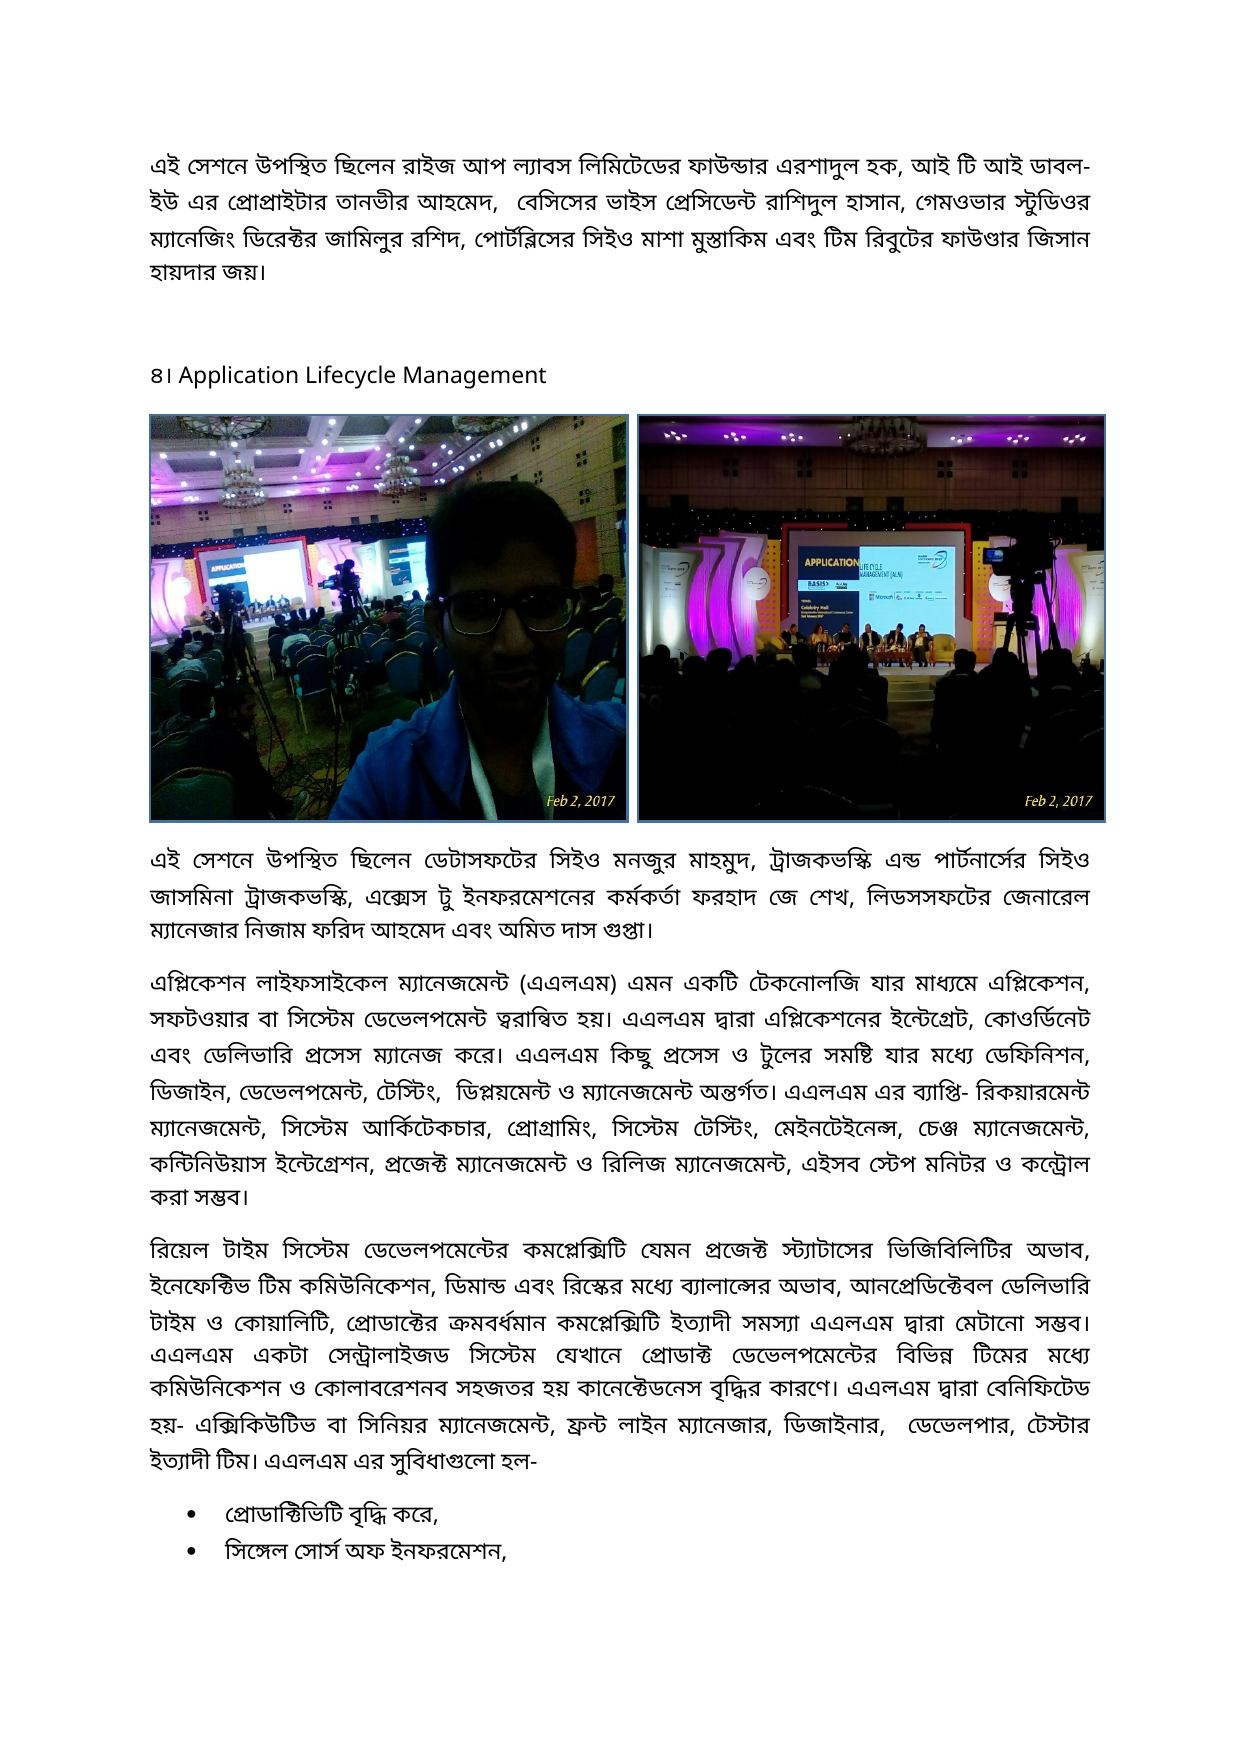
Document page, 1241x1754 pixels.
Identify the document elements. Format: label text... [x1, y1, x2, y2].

text এই সেশনে উপস্থিত ছিলেন রাইজ আপ ল্যাবস লিমিটেডের ফাউন্ডার এরশাদুল হক, আই টি আই ডাবল-ইউ এর প্রোপ্রাইটার তানভীর আহমেদ, বেসিসের ভাইস প্রেসিডেন্ট রাশিদুল হাসান, গেমওভার স্টুডিওর ম্যানেজিং ডিরেক্টর জামিলুর রশিদ, পোর্টব্লিসের সিইও মাশা মুস্তাকিম এবং টিম রিবুটের ফাউণ্ডার জিসান হায়দার জয়। [150, 150, 1090, 289]
text ৪। Application Lifecycle Management [150, 359, 1090, 393]
text এপ্লিকেশন লাইফসাইকেল ম্যানেজমেন্ট (এএলএম) এমন একটি টেকনোলজি যার মাধ্যমে এপ্লিকেশন, সফটওয়ার বা সিস্টেম ডেভেলপমেন্ট ত্বরান্বিত হয়। এএলএম দ্বারা এপ্লিকেশনের ইন্টেগ্রেট, কোওর্ডিনেট এবং ডেলিভারি প্রসেস ম্যানেজ করে। এএলএম কিছু প্রসেস ও টুলের সমষ্টি যার মধ্যে ডেফিনিশন, ডিজাইন, ডেভেলপমেন্ট, টেস্টিং, ডিপ্লয়মেন্ট ও ম্যানেজমেন্ট অন্তর্গত। এএলএম এর ব্যাপ্তি- রিকয়ারমেন্ট ম্যানেজমেন্ট, সিস্টেম আর্কিটেকচার, প্রোগ্রামিং, সিস্টেম টেস্টিং, মেইনটেইনেন্স, চেঞ্জ ম্যানেজমেন্ট, কন্টিনিউয়াস ইন্টেগ্রেশন, প্রজেক্ট ম্যানেজমেন্ট ও রিলিজ ম্যানেজমেন্ট, এইসব স্টেপ মনিটর ও কন্ট্রোল করা সম্ভব। [150, 966, 1090, 1215]
list সিঙ্গেল সোর্স অফ ইনফরমেশন, [187, 1535, 1090, 1569]
picture [151, 416, 626, 820]
picture [639, 416, 1104, 820]
text রিয়েল টাইম সিস্টেম ডেভেলপমেন্টের কমপ্লেক্সিটি যেমন প্রজেক্ট স্ট্যাটাসের ভিজিবিলিটির অভাব, ইনেফেক্টিভ টিম কমিউনিকেশন, ডিমান্ড এবং রিস্কের মধ্যে ব্যালান্সের অভাব, আনপ্রেডিক্টেবল ডেলিভারি টাইম ও কোয়ালিটি, প্রোডাক্টের ক্রমবর্ধমান কমপ্লেক্সিটি ইত্যাদী সমস্যা এএলএম দ্বারা মেটানো সম্ভব। এএলএম একটা সেন্ট্রালাইজড সিস্টেম যেখানে প্রোডাক্ট ডেভেলপমেন্টের বিভিন্ন টিমের মধ্যে কমিউনিকেশন ও কোলাবরেশনব সহজতর হয় কানেক্টেডনেস বৃদ্ধির কারণে। এএলএম দ্বারা বেনিফিটেড হয়- এক্সিকিউটিভ বা সিনিয়র ম্যানেজমেন্ট, ফ্রন্ট লাইন ম্যানেজার, ডিজাইনার, ডেভেলপার, টেস্টার ইত্যাদী টিম। এএলএম এর সুবিধাগুলো হল- [150, 1234, 1090, 1479]
list প্রোডাক্টিভিটি বৃদ্ধি করে, [187, 1498, 1090, 1532]
